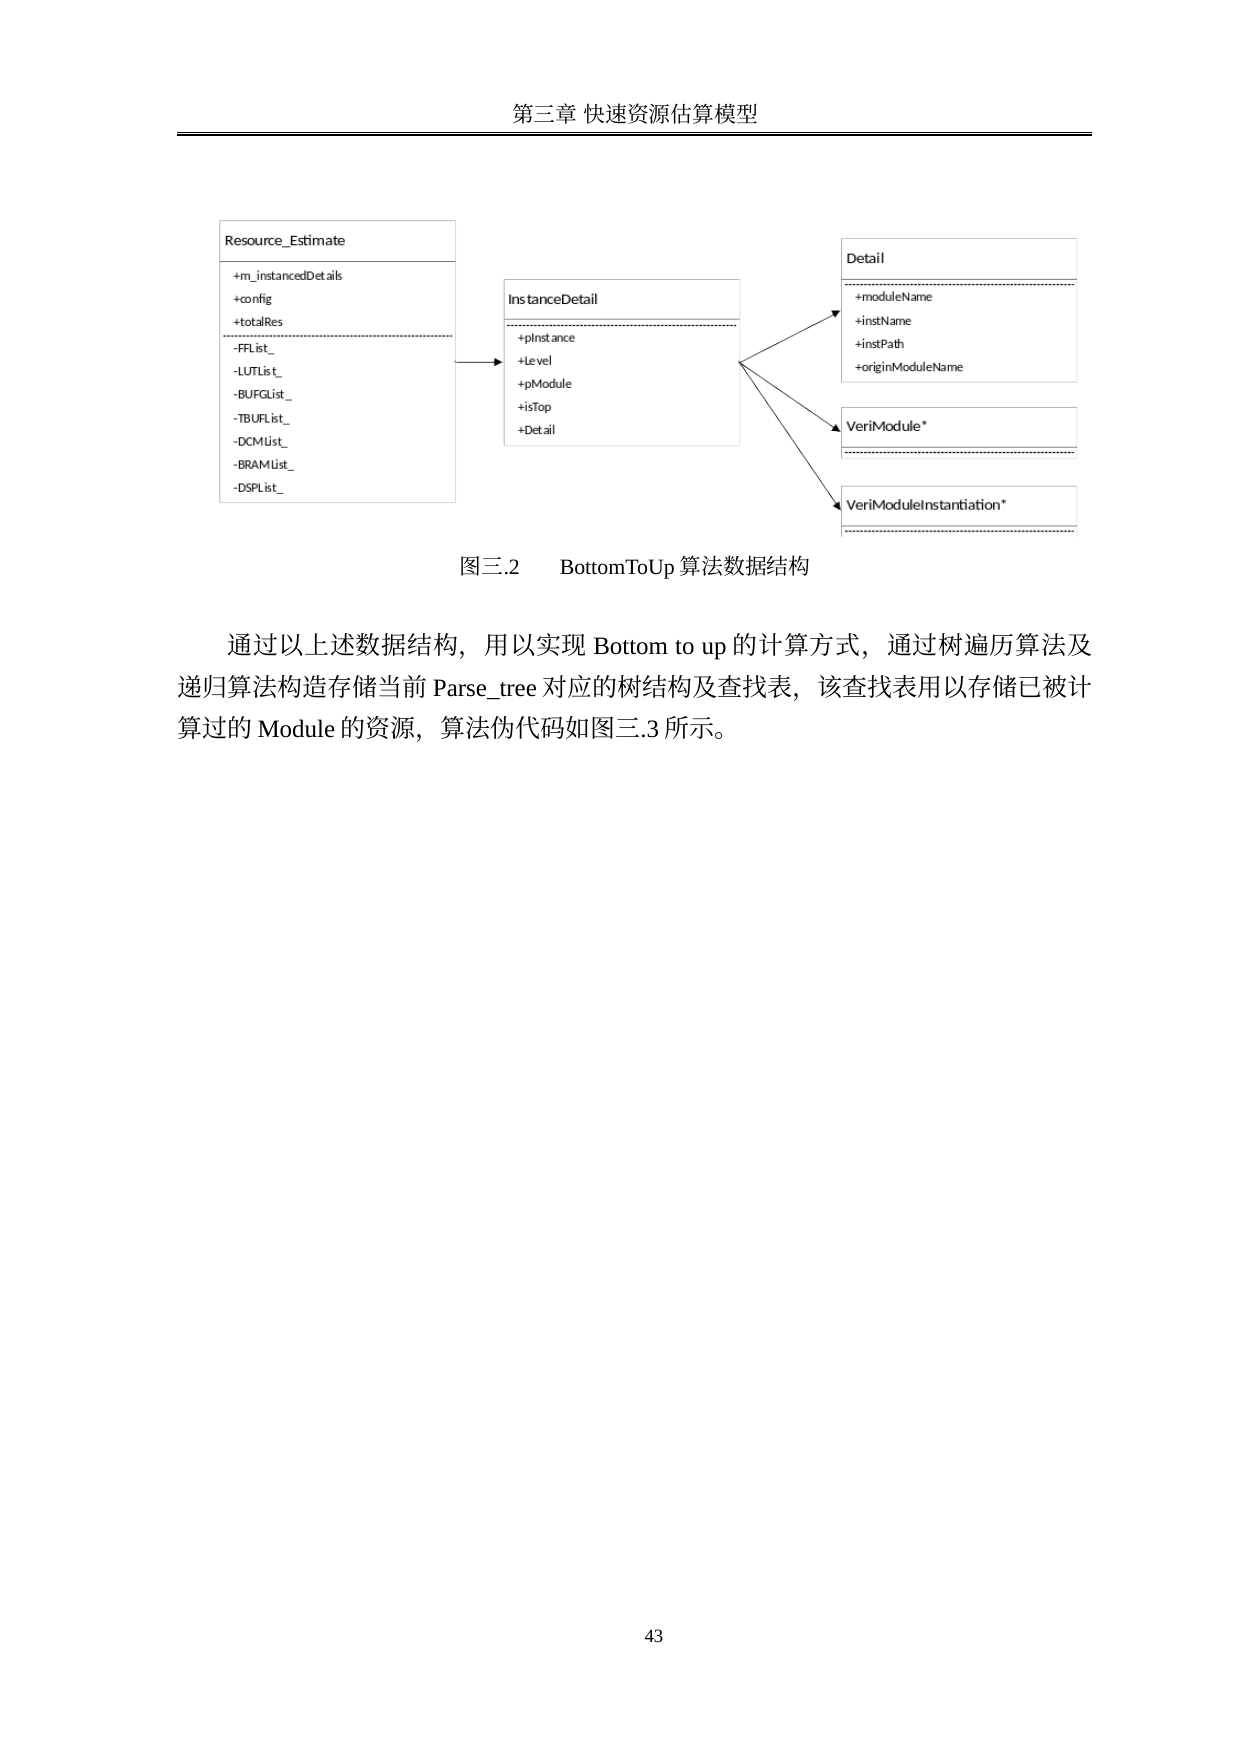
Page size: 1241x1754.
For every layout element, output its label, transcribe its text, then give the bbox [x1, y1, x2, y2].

text 通过以上述数据结构，用以实现Bottom to up的计算方式，通过树遍历算法及递归算法构造存储当前Parse_tree对应的树结构及查找表，该查找表用以存储已被计算过的Module的资源，算法伪代码如图3.14所示。 [177, 621, 1092, 746]
text BottomToUp算法数据结构 [177, 549, 1092, 580]
